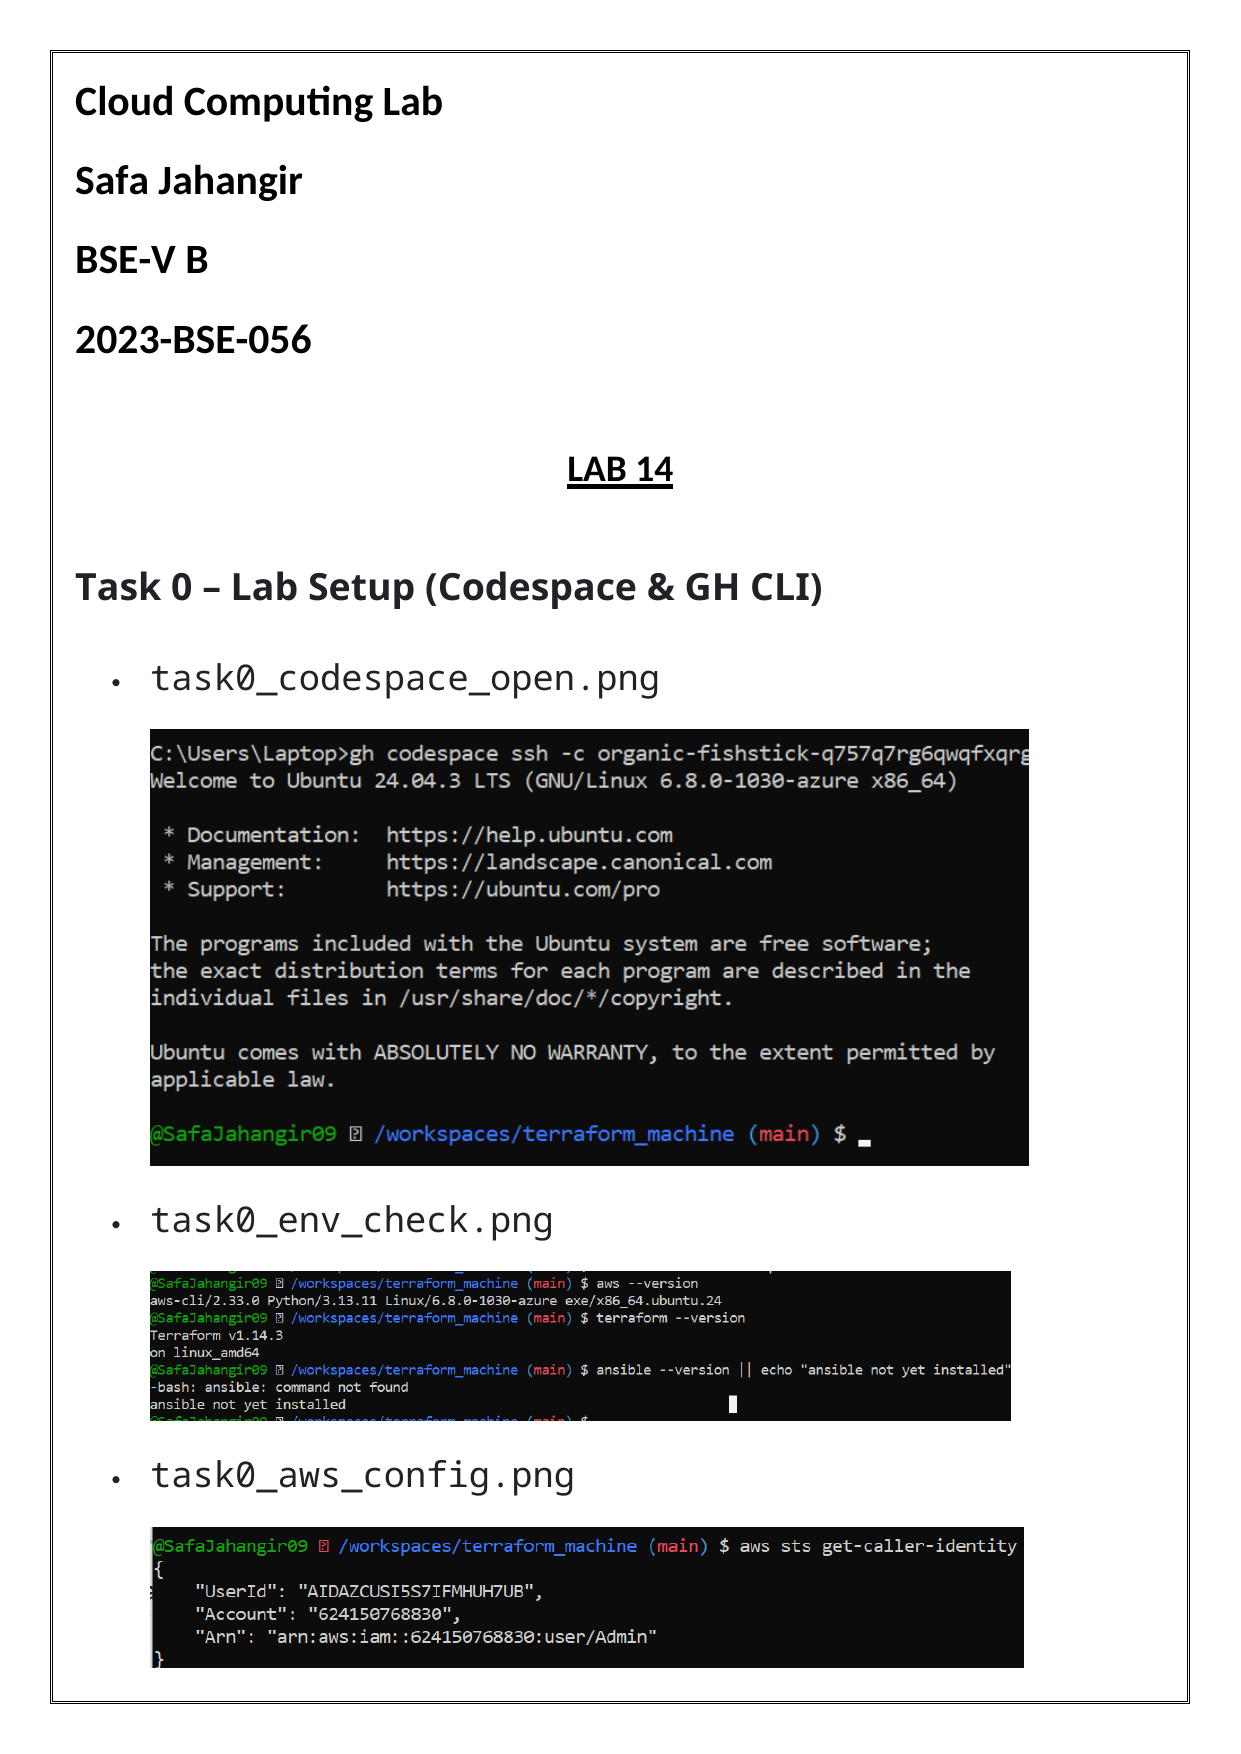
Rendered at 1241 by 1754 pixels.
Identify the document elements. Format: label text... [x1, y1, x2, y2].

list task0_env_check.png [112, 1194, 1165, 1243]
text LAB 14 [75, 445, 1165, 491]
list task0_codespace_open.png [112, 652, 1165, 701]
picture [150, 729, 1029, 1166]
text Safa Jahangir [75, 154, 1165, 205]
text Cloud Computing Lab [75, 75, 1165, 126]
text 2023-BSE-056 [75, 313, 1165, 364]
picture [150, 1527, 1024, 1668]
list task0_aws_config.png [112, 1449, 1165, 1498]
picture [150, 1271, 1011, 1421]
text Task 0 – Lab Setup (Codespace & GH CLI) [75, 560, 1165, 611]
text BSE-V B [75, 233, 1165, 284]
